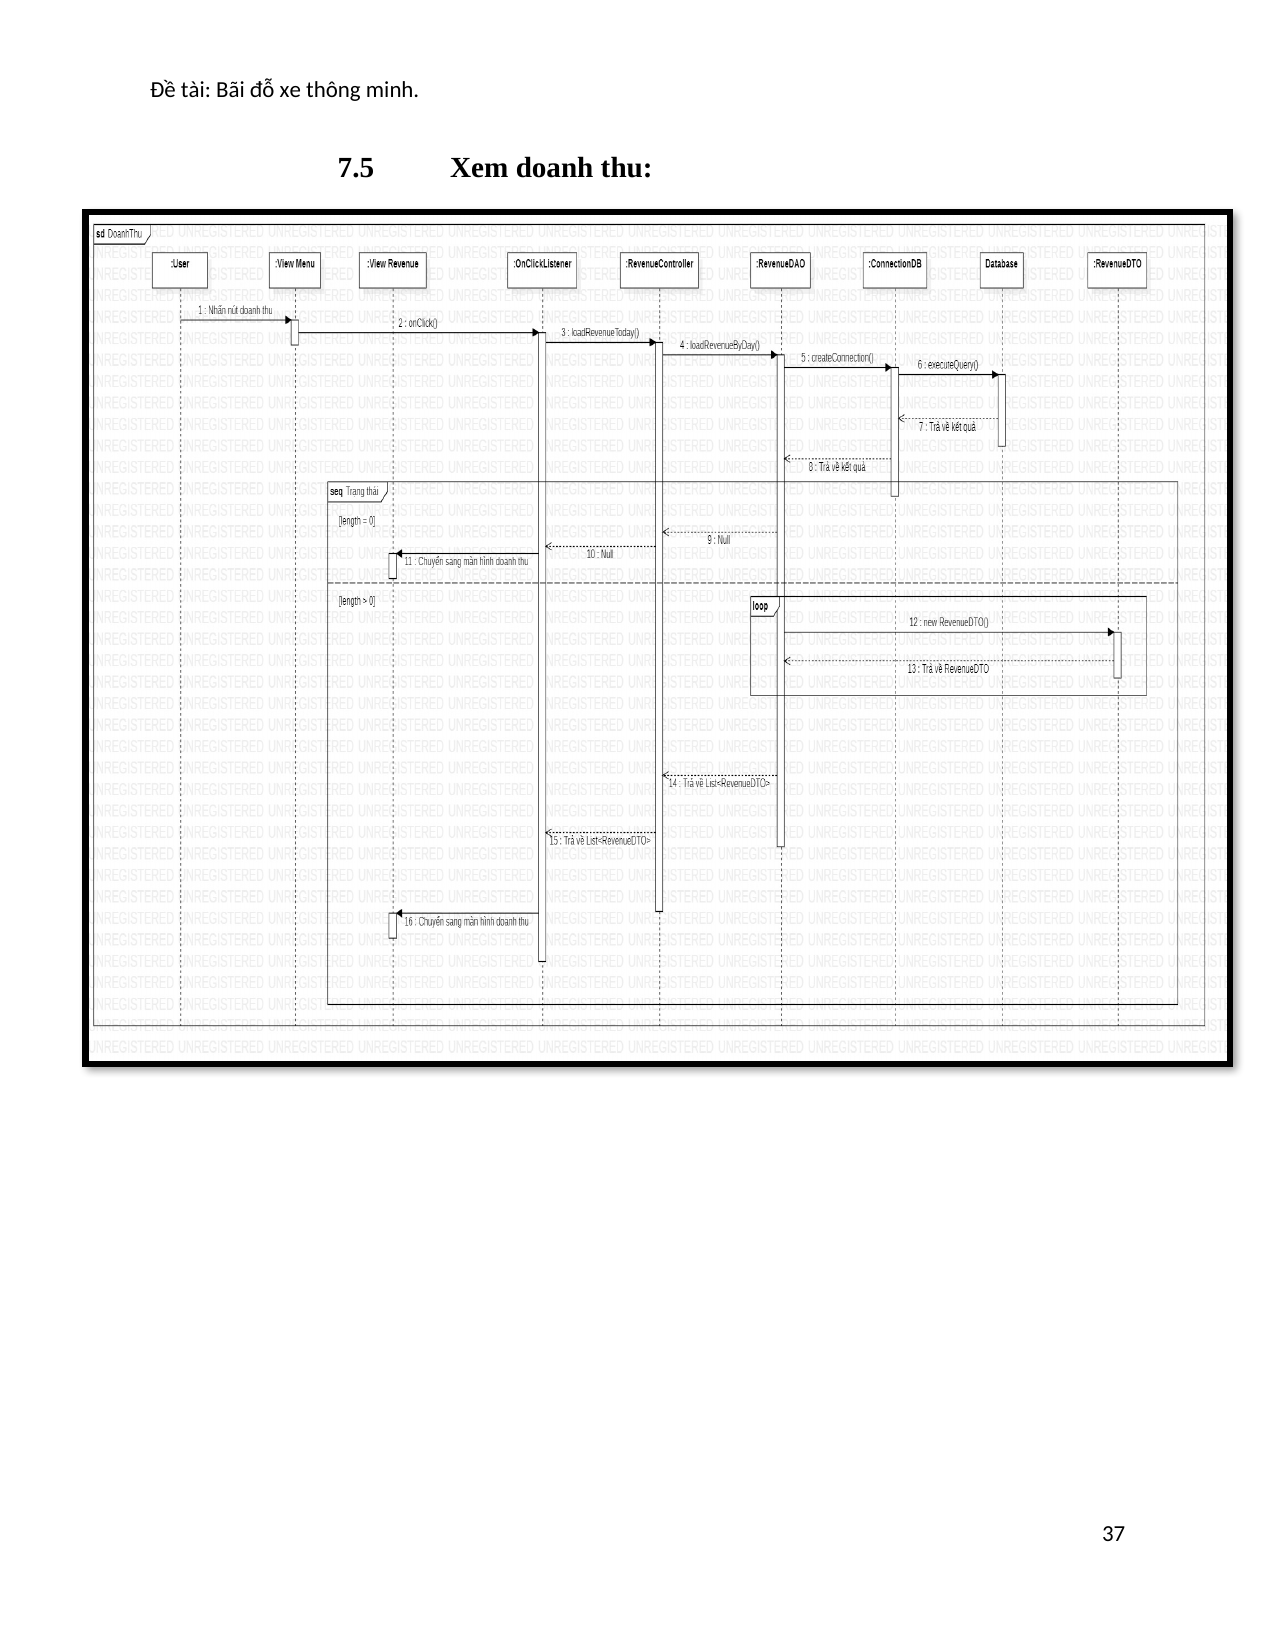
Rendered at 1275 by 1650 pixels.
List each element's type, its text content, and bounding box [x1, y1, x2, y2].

text Xem doanh thu: [337, 150, 1125, 183]
picture [89, 215, 1227, 1061]
